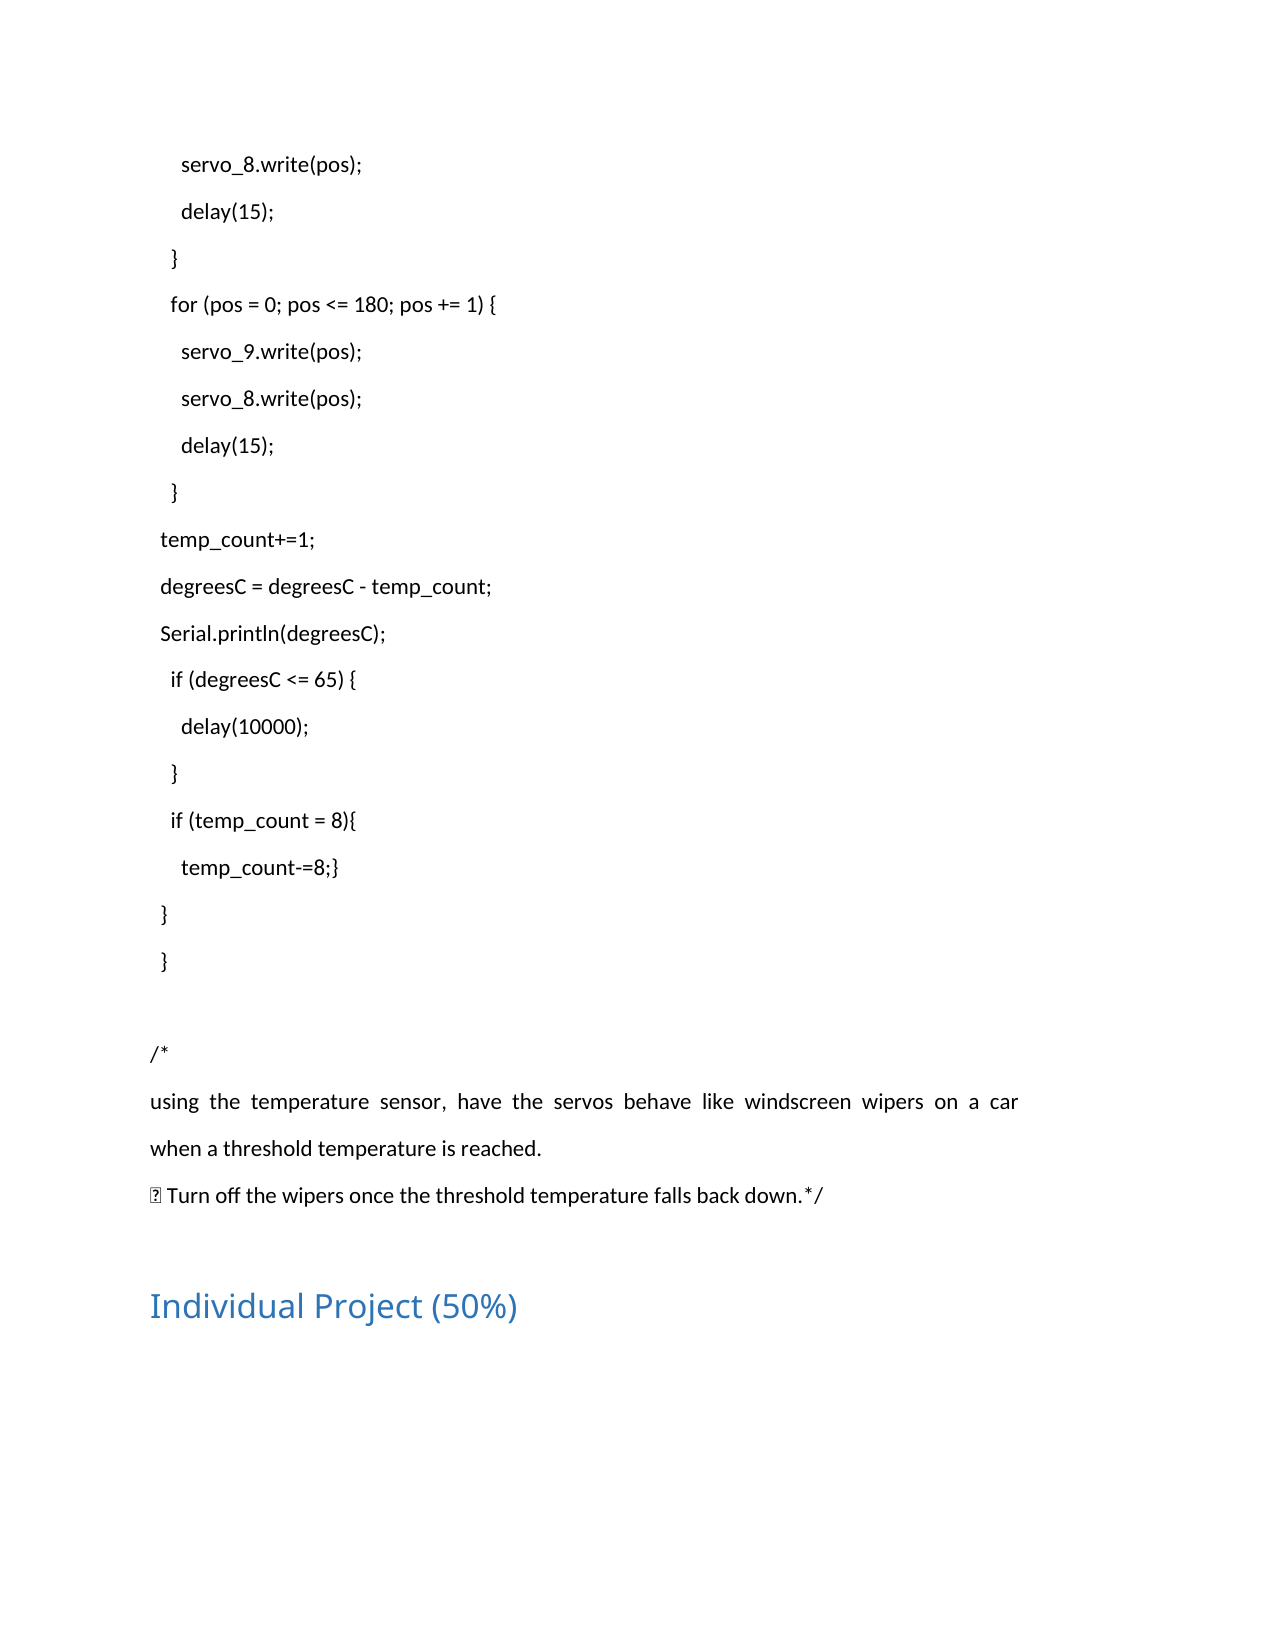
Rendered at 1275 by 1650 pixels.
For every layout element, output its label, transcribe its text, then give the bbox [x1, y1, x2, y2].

text /* [150, 1041, 1125, 1069]
text when a threshold temperature is reached. [150, 1134, 1125, 1162]
text } [150, 900, 1125, 928]
text servo_9.write(pos); [150, 337, 1125, 366]
text using the temperature sensor, have the servos behave like windscreen wipers on a car [150, 1087, 1125, 1116]
text Serial.println(degreesC); [150, 619, 1125, 647]
text temp_count+=1; [150, 525, 1125, 553]
text delay(15); [150, 431, 1125, 459]
text for (pos = 0; pos <= 180; pos += 1) { [150, 291, 1125, 319]
text temp_count-=8;} [150, 853, 1125, 881]
text } [150, 947, 1125, 975]
text } [150, 478, 1125, 506]
text degreesC = degreesC - temp_count; [150, 572, 1125, 600]
text } [150, 244, 1125, 272]
subtitle Individual Project (50%) [150, 1283, 1125, 1329]
text servo_8.write(pos); [150, 150, 1125, 178]
text servo_8.write(pos); [150, 384, 1125, 412]
text  Turn off the wipers once the threshold temperature falls back down.*/ [150, 1181, 1125, 1209]
text delay(10000); [150, 712, 1125, 741]
text } [150, 759, 1125, 787]
text if (temp_count = 8){ [150, 806, 1125, 834]
text delay(15); [150, 197, 1125, 225]
text if (degreesC <= 65) { [150, 666, 1125, 694]
